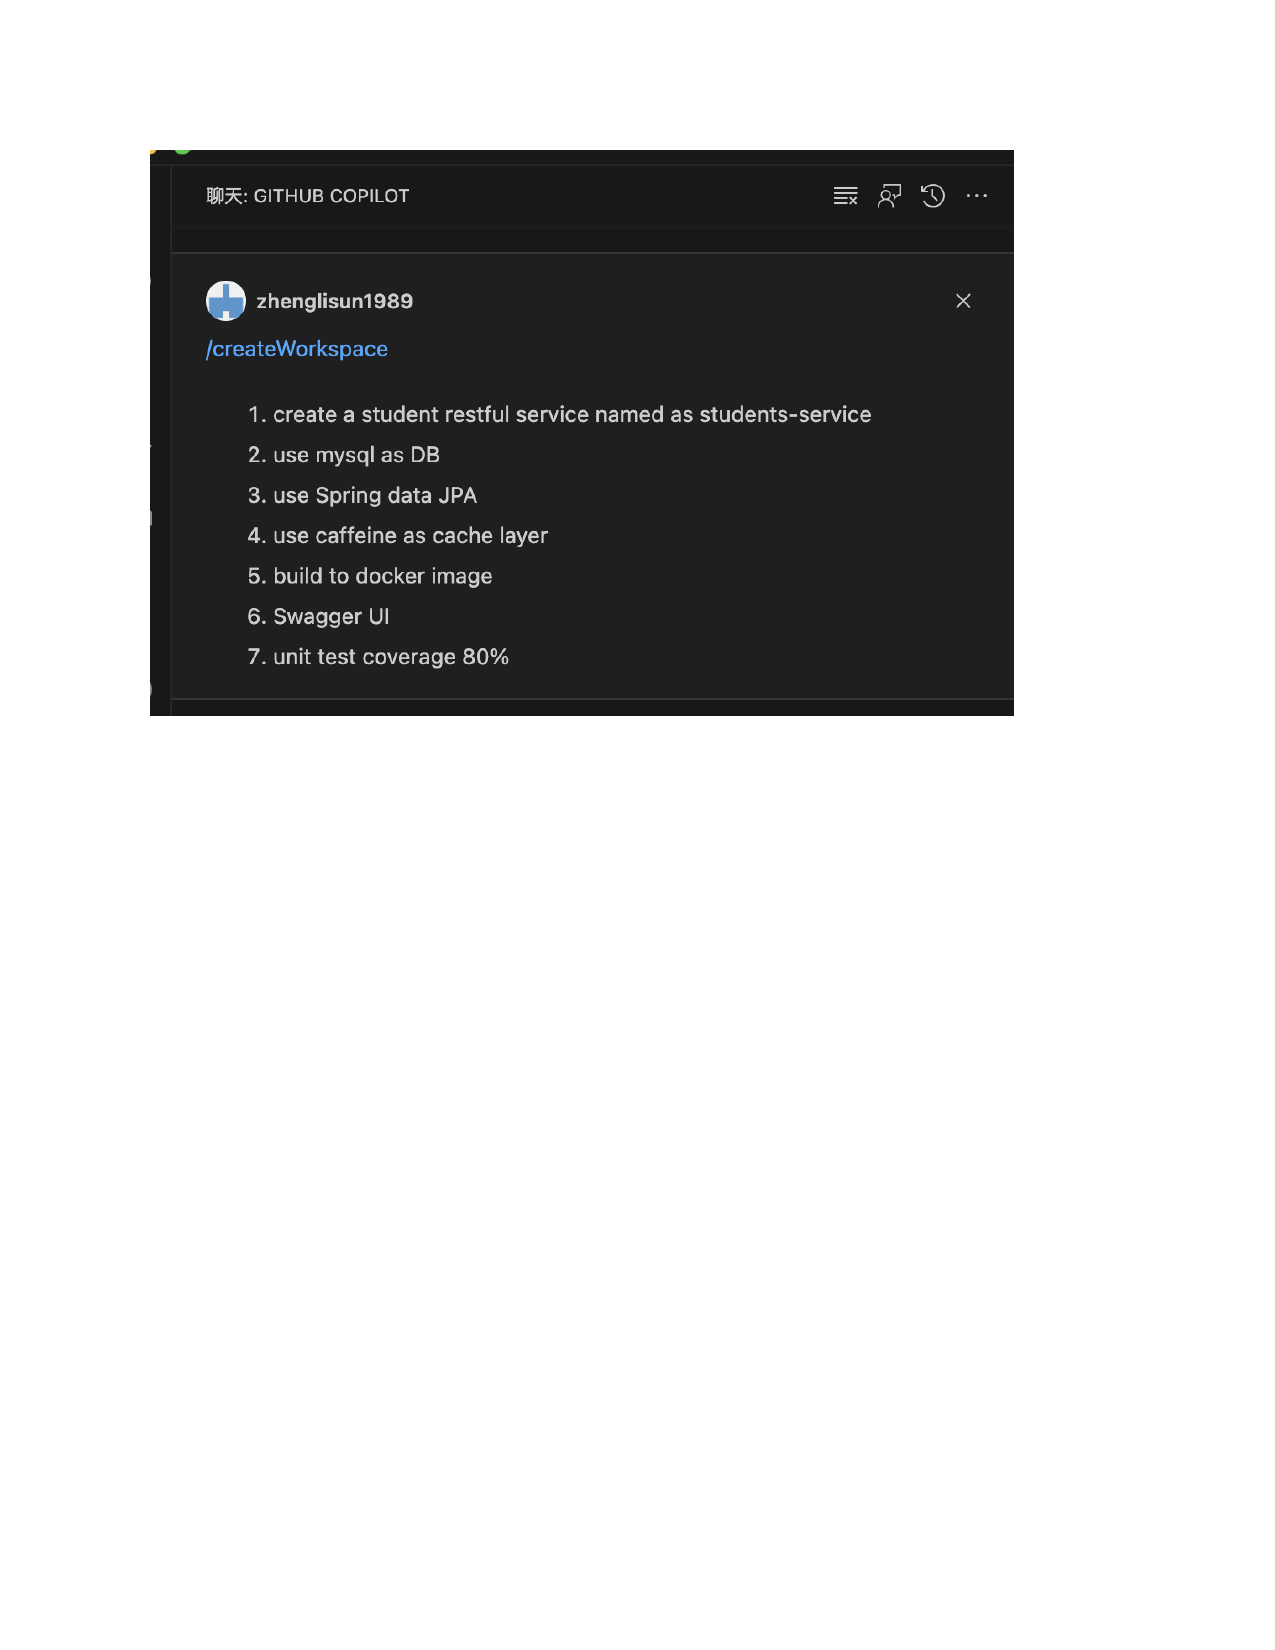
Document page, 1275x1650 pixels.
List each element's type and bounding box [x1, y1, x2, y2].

picture [150, 150, 1014, 716]
